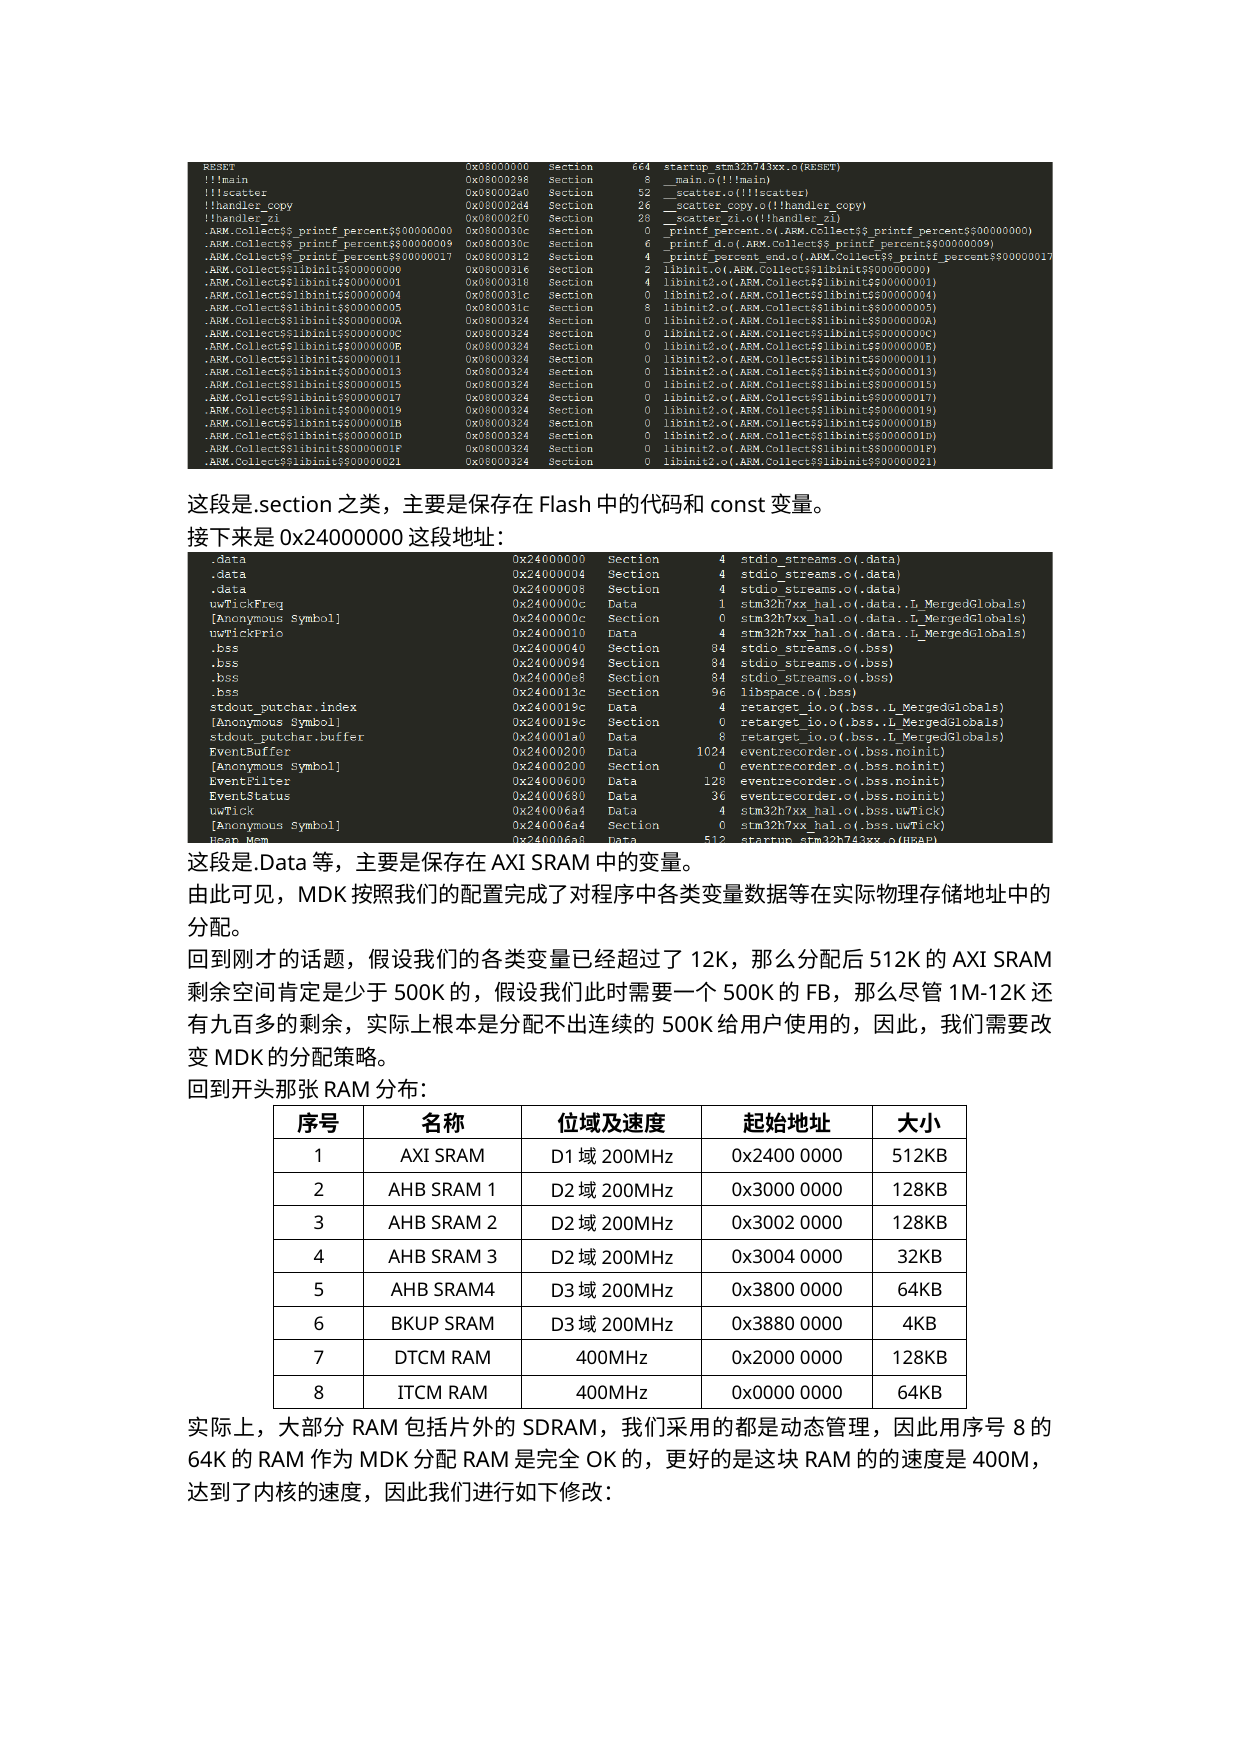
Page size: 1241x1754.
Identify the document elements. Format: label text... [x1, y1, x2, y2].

table_cell D3域 200MHz [522, 1273, 701, 1306]
table_cell AHB SRAM 3 [364, 1240, 521, 1272]
table_cell 0x3004 0000 [702, 1240, 872, 1272]
table_cell BKUP SRAM [364, 1307, 521, 1339]
table_cell D2域 200MHz [522, 1206, 701, 1239]
table_cell D1域 200MHz [522, 1139, 701, 1172]
picture [187, 162, 1053, 469]
text 这段是.section之类，主要是保存在Flash中的代码和const变量。 [187, 487, 1053, 519]
table_cell 128KB [873, 1340, 966, 1375]
table_cell ITCM RAM [364, 1376, 521, 1408]
table_cell 512KB [873, 1139, 966, 1172]
text 接下来是0x24000000这段地址： [187, 519, 1053, 552]
table_cell 128KB [873, 1173, 966, 1205]
text 回到刚才的话题，假设我们的各类变量已经超过了12K，那么分配后512K的AXI SRAM剩余空间肯定是少于500K的，假设我们此时需要一个500K的FB，那么尽管1M-12K还有九百多的剩余，实际上根本是分配不出连续的500K给用户使用的，因此，我们需要改变MDK的分配策略。 [187, 942, 1053, 1072]
table_cell AHB SRAM 1 [364, 1173, 521, 1205]
table_cell 5 [274, 1273, 363, 1306]
table_cell 0x2000 0000 [702, 1340, 872, 1375]
table_cell 2 [274, 1173, 363, 1205]
table_cell D2域 200MHz [522, 1173, 701, 1205]
picture [187, 552, 1053, 843]
text 回到开头那张RAM分布： [187, 1072, 1053, 1104]
table_cell 128KB [873, 1206, 966, 1239]
table_cell 0x3800 0000 [702, 1273, 872, 1306]
table_cell D2域 200MHz [522, 1240, 701, 1272]
table_cell 3 [274, 1206, 363, 1239]
table_cell 0x3002 0000 [702, 1206, 872, 1239]
table_cell AHB SRAM 2 [364, 1206, 521, 1239]
text 实际上，大部分RAM包括片外的SDRAM，我们采用的都是动态管理，因此用序号8的64K的RAM作为MDK分配RAM是完全OK的，更好的是这块RAM的的速度是400M，达到了内核的速度，因此我们进行如下修改： [187, 1409, 1053, 1507]
table_cell AHB SRAM4 [364, 1273, 521, 1306]
table_cell 4 [274, 1240, 363, 1272]
table_cell 0x3000 0000 [702, 1173, 872, 1205]
text 由此可见，MDK按照我们的配置完成了对程序中各类变量数据等在实际物理存储地址中的分配。 [187, 877, 1053, 942]
table_cell 4KB [873, 1307, 966, 1339]
table_cell 0x3880 0000 [702, 1307, 872, 1339]
table_cell 1 [274, 1139, 363, 1172]
table_cell 64KB [873, 1376, 966, 1408]
table_header 序号 [274, 1106, 363, 1138]
table_cell 32KB [873, 1240, 966, 1272]
table_header 起始地址 [702, 1106, 872, 1138]
table_cell 7 [274, 1340, 363, 1375]
table_cell 0x2400 0000 [702, 1139, 872, 1172]
table_cell 400MHz [522, 1376, 701, 1408]
table_cell D3域 200MHz [522, 1307, 701, 1339]
text 这段是.Data等，主要是保存在AXI SRAM中的变量。 [187, 844, 1053, 877]
table_cell AXI SRAM [364, 1139, 521, 1172]
table_cell 8 [274, 1376, 363, 1408]
table_header 位域及速度 [522, 1106, 701, 1138]
table_cell 6 [274, 1307, 363, 1339]
table_cell 64KB [873, 1273, 966, 1306]
table_header 名称 [364, 1106, 521, 1138]
table_cell 0x0000 0000 [702, 1376, 872, 1408]
table_cell DTCM RAM [364, 1340, 521, 1375]
table_cell 400MHz [522, 1340, 701, 1375]
table_header 大小 [873, 1106, 966, 1138]
